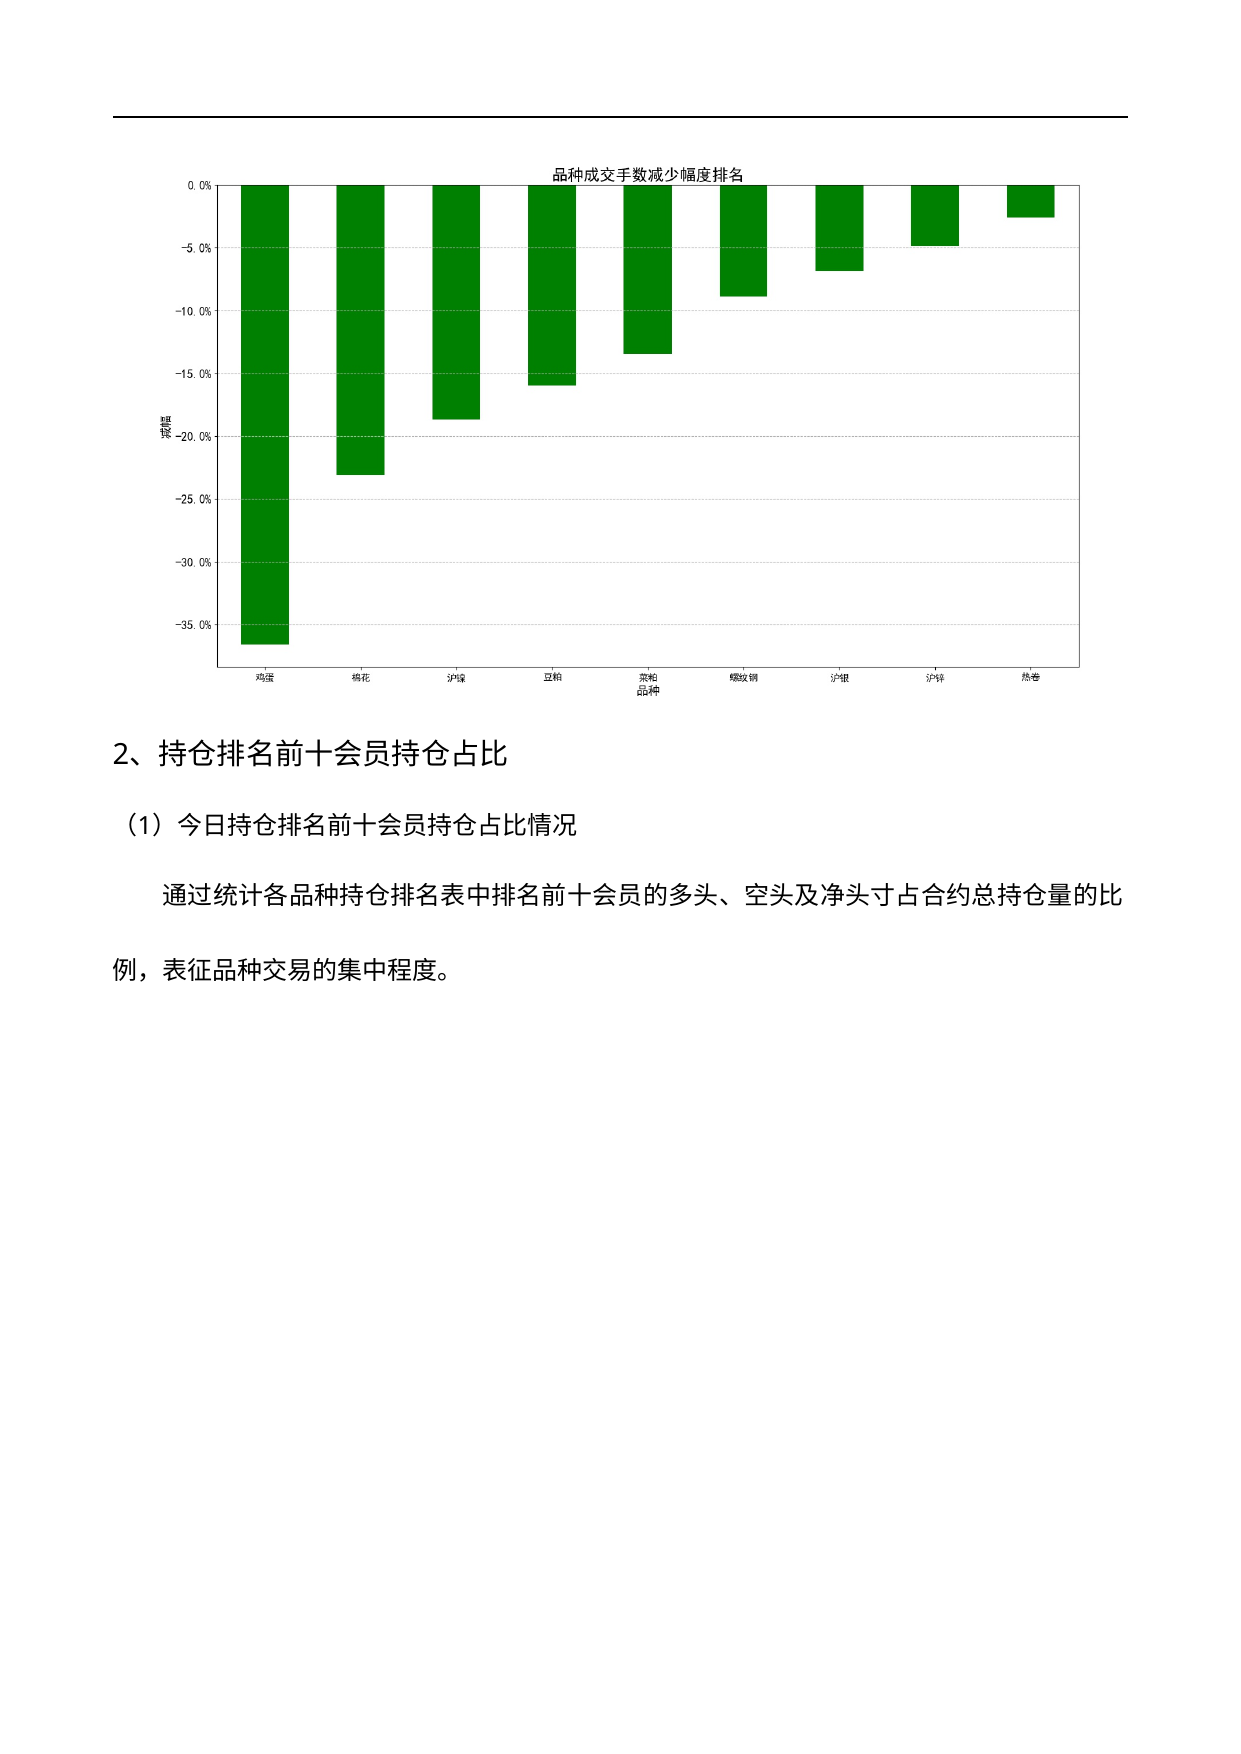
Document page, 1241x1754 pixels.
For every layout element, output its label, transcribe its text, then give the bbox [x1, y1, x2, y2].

text （1）今日持仓排名前十会员持仓占比情况 [112, 791, 1128, 856]
picture [155, 162, 1085, 702]
text 通过统计各品种持仓排名表中排名前十会员的多头、空头及净头寸占合约总持仓量的比例，表征品种交易的集中程度。 [112, 861, 1128, 1001]
text 2、持仓排名前十会员持仓占比 [112, 719, 1128, 784]
